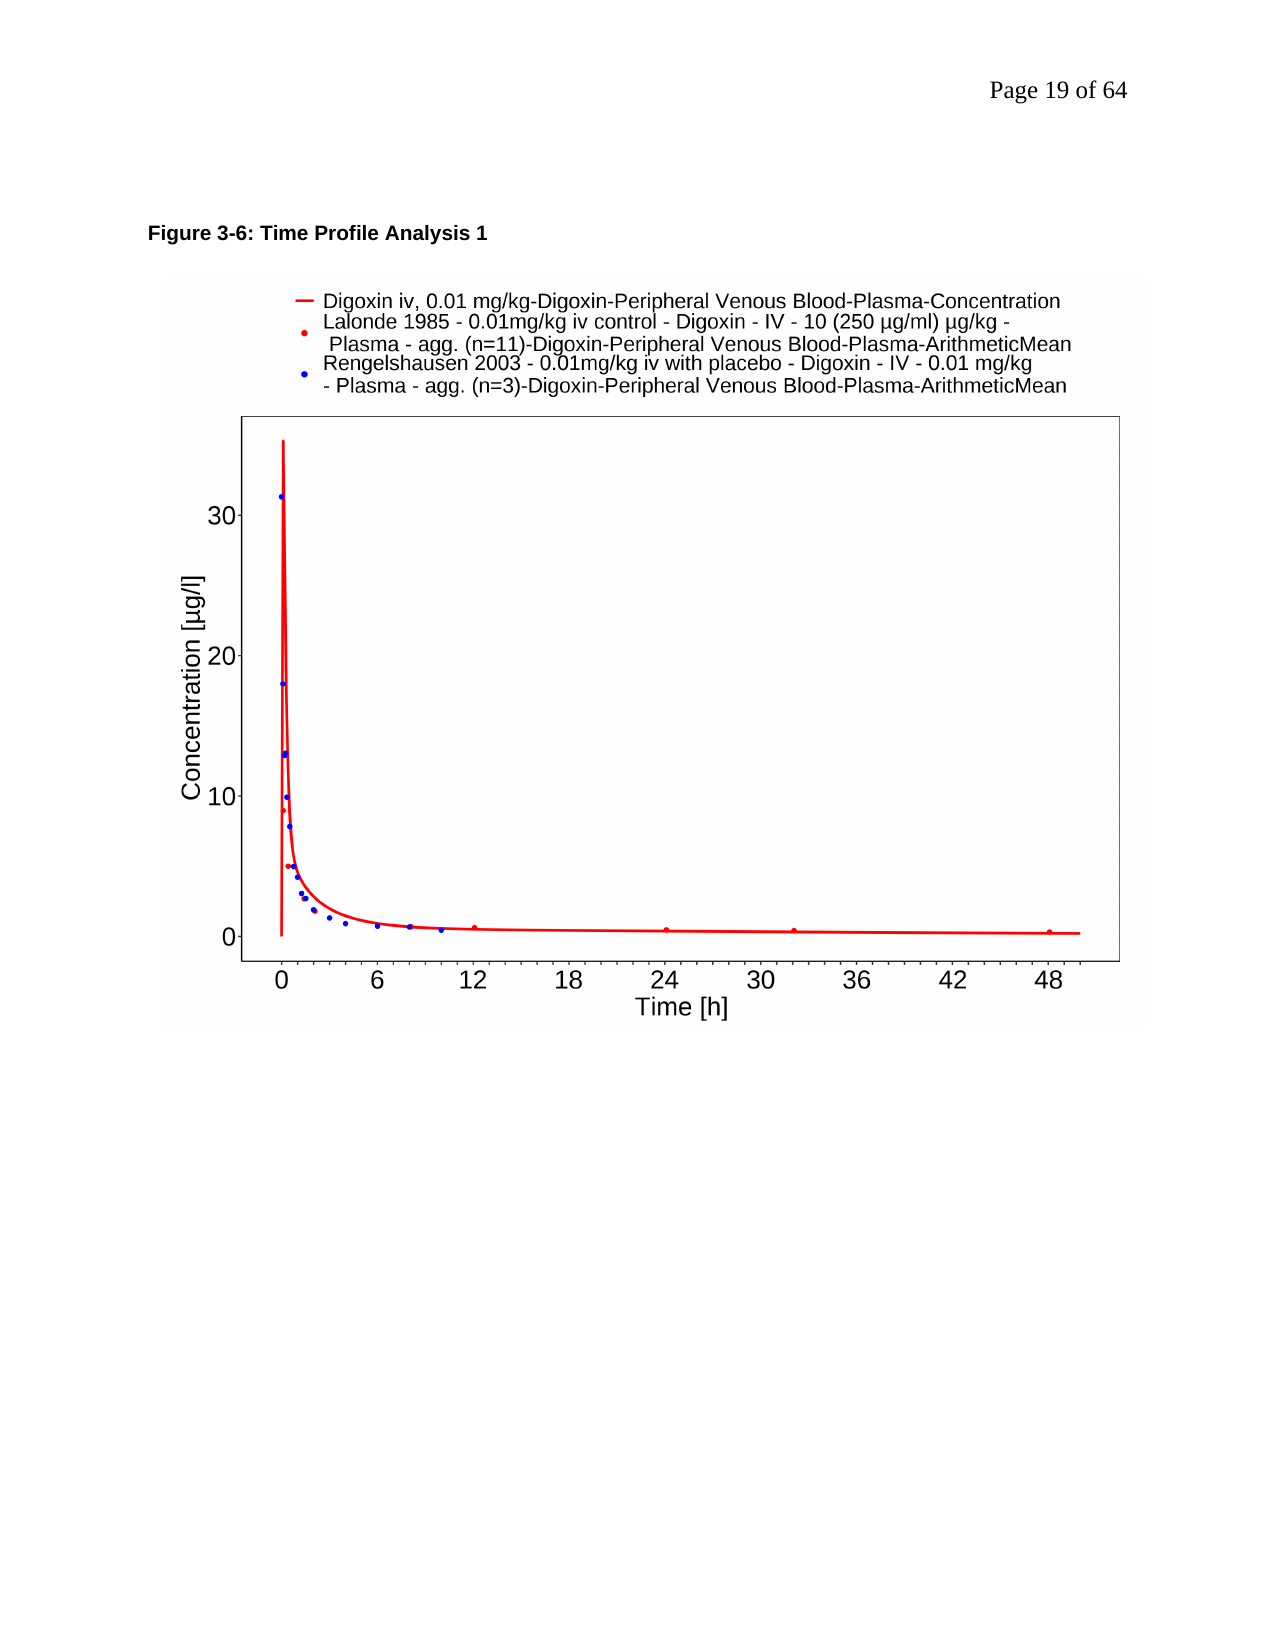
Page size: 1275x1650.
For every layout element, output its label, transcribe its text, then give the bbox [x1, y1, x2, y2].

text Figure 3-6: Time Profile Analysis 1 [148, 221, 1127, 245]
picture [166, 275, 1146, 1031]
